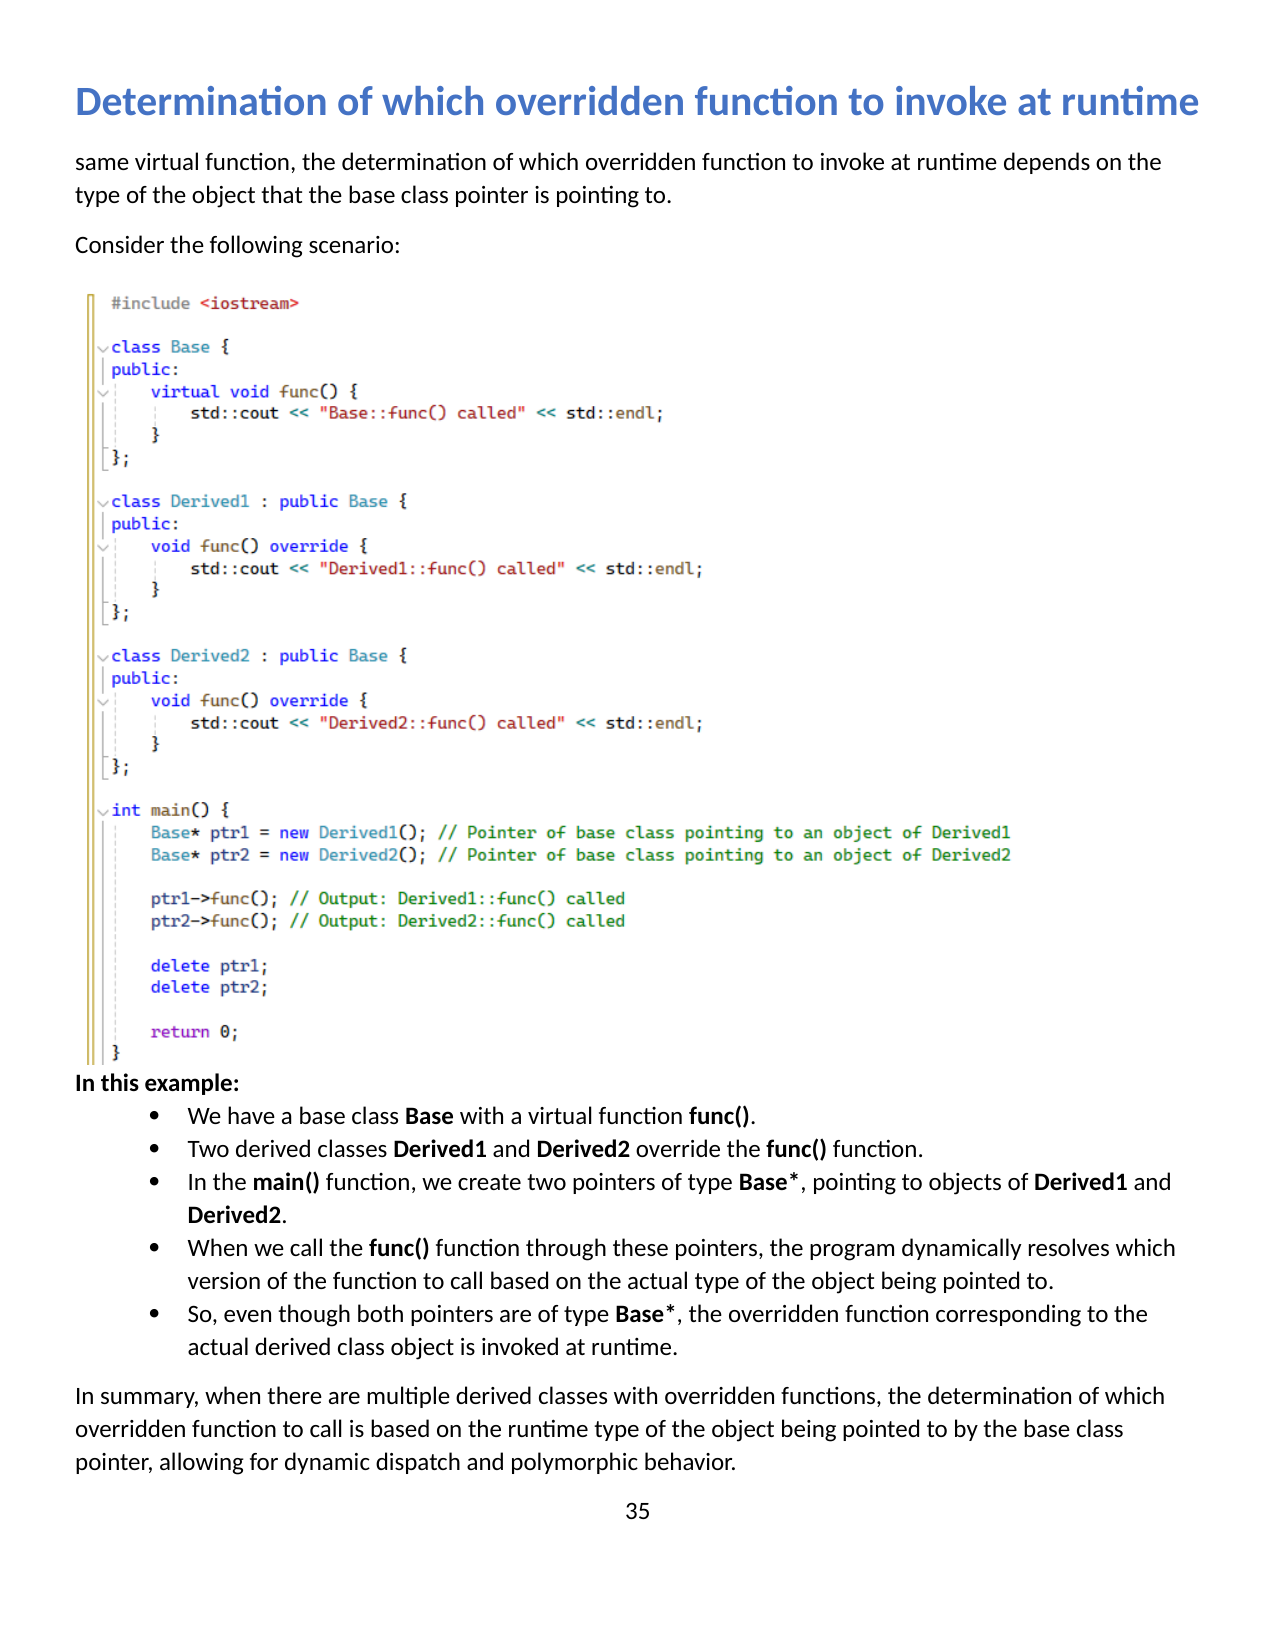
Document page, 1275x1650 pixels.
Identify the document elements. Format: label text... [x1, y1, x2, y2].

picture [75, 278, 1081, 1065]
text Consider the following scenario: [75, 229, 1200, 259]
text same virtual function, the determination of which overridden function to invoke at runtime depends on the type of the object that the base class pointer is pointing to. [75, 147, 1200, 210]
list So, even though both pointers are of type Base*, the overridden function corresponding to the actual derived class object is invoked at runtime. [150, 1298, 1200, 1361]
list We have a base class Base with a virtual function func(). [150, 1100, 1200, 1131]
list In the main() function, we create two pointers of type Base*, pointing to objects of Derived1 and Derived2. [150, 1166, 1200, 1229]
text In this example: [75, 1067, 1200, 1098]
text In summary, when there are multiple derived classes with overridden functions, the determination of which overridden function to call is based on the runtime type of the object being pointed to by the base class pointer, allowing for dynamic dispatch and polymorphic behavior. [75, 1380, 1200, 1477]
list Two derived classes Derived1 and Derived2 override the func() function. [150, 1133, 1200, 1164]
list When we call the func() function through these pointers, the program dynamically resolves which version of the function to call based on the actual type of the object being pointed to. [150, 1232, 1200, 1295]
subtitle Determination of which overridden function to invoke at runtime [75, 75, 1200, 126]
